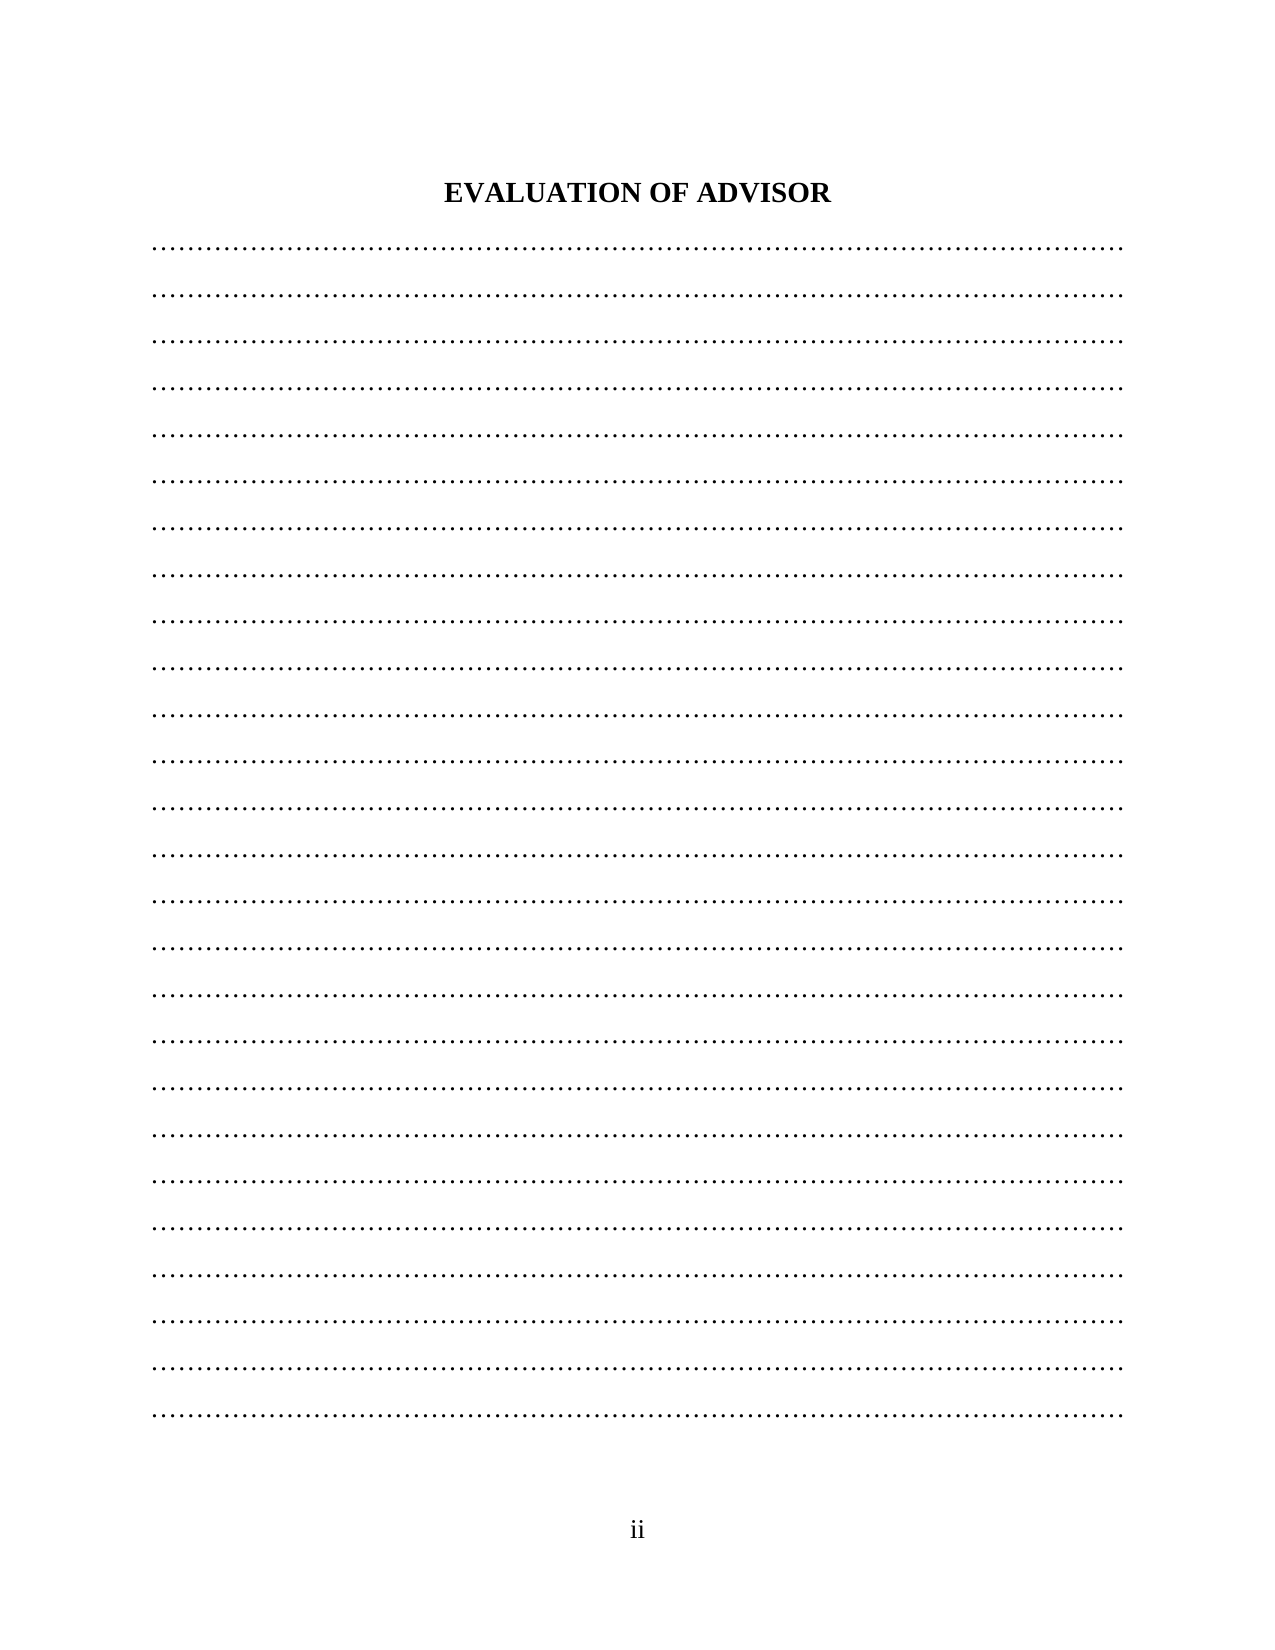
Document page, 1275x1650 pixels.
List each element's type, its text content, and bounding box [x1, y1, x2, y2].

subtitle EVALUATION OF ADVISOR [150, 175, 1125, 208]
